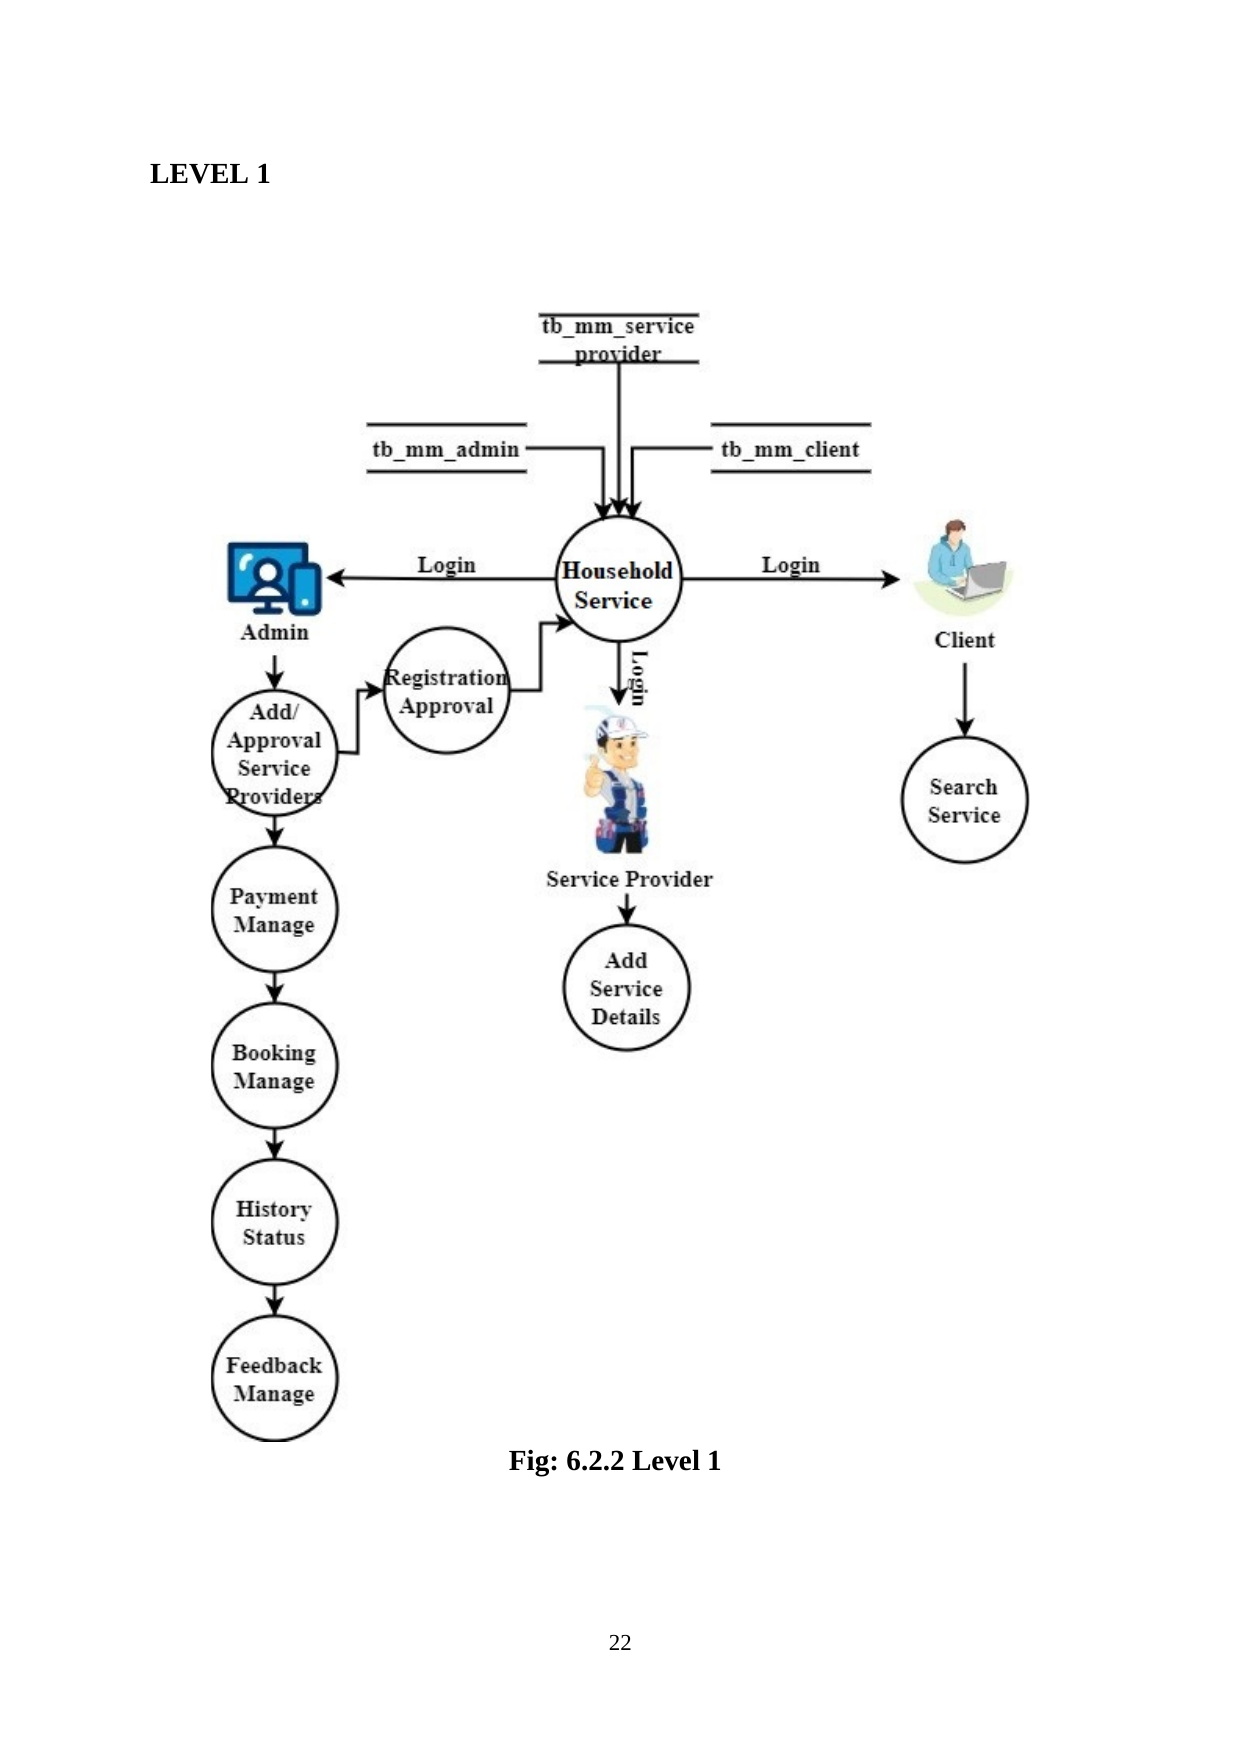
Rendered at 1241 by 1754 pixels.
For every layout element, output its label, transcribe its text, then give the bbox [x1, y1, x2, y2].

picture [210, 310, 1030, 1442]
text Fig: 6.2.2 Level 1 [150, 829, 1080, 1476]
subtitle LEVEL 1 [150, 157, 1080, 190]
